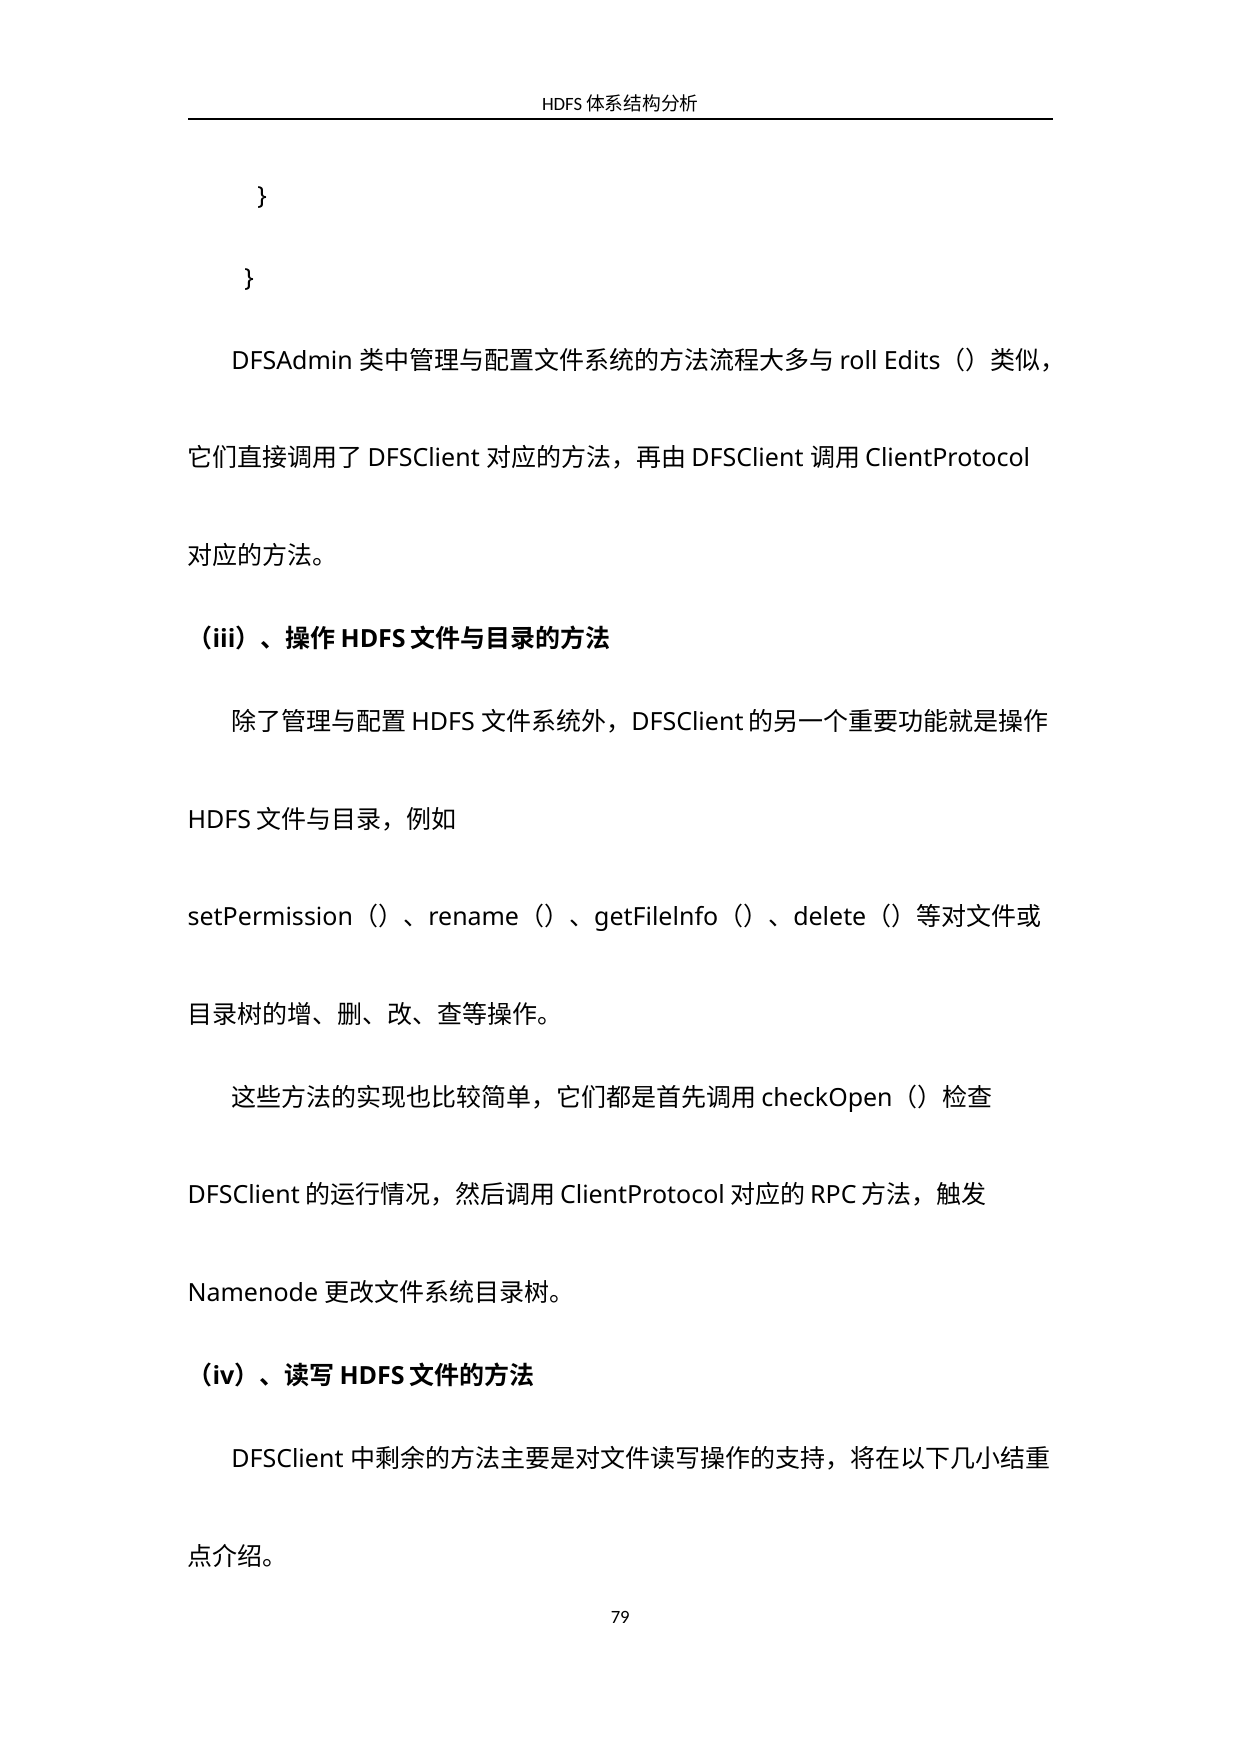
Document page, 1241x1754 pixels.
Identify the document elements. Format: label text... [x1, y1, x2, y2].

text } [187, 162, 1053, 227]
text （iv）、读写HDFS文件的方法 [187, 1341, 1053, 1406]
text 这些方法的实现也比较简单，它们都是首先调用checkOpen（）检查DFSClient的运行情况，然后调用ClientProtocol对应的RPC方法，触发Namenode 更改文件系统目录树。 [187, 1063, 1053, 1323]
text DFSAdmin 类中管理与配置文件系统的方法流程大多与roll Edits（）类似，它们直接调用了DFSClient 对应的方法，再由DFSClient 调用ClientProtocol 对应的方法。 [187, 326, 1053, 586]
text } [187, 244, 1053, 309]
text （iii）、操作HDFS文件与目录的方法 [187, 604, 1053, 669]
text 除了管理与配置HDFS 文件系统外，DFSClient的另一个重要功能就是操作HDFS文件与目录，例如setPermission（）、rename（）、getFilelnfo（）、delete（）等对文件或目录树的增、删、改、查等操作。 [187, 687, 1053, 1045]
text DFSClient 中剩余的方法主要是对文件读写操作的支持，将在以下几小结重点介绍。 [187, 1424, 1053, 1587]
